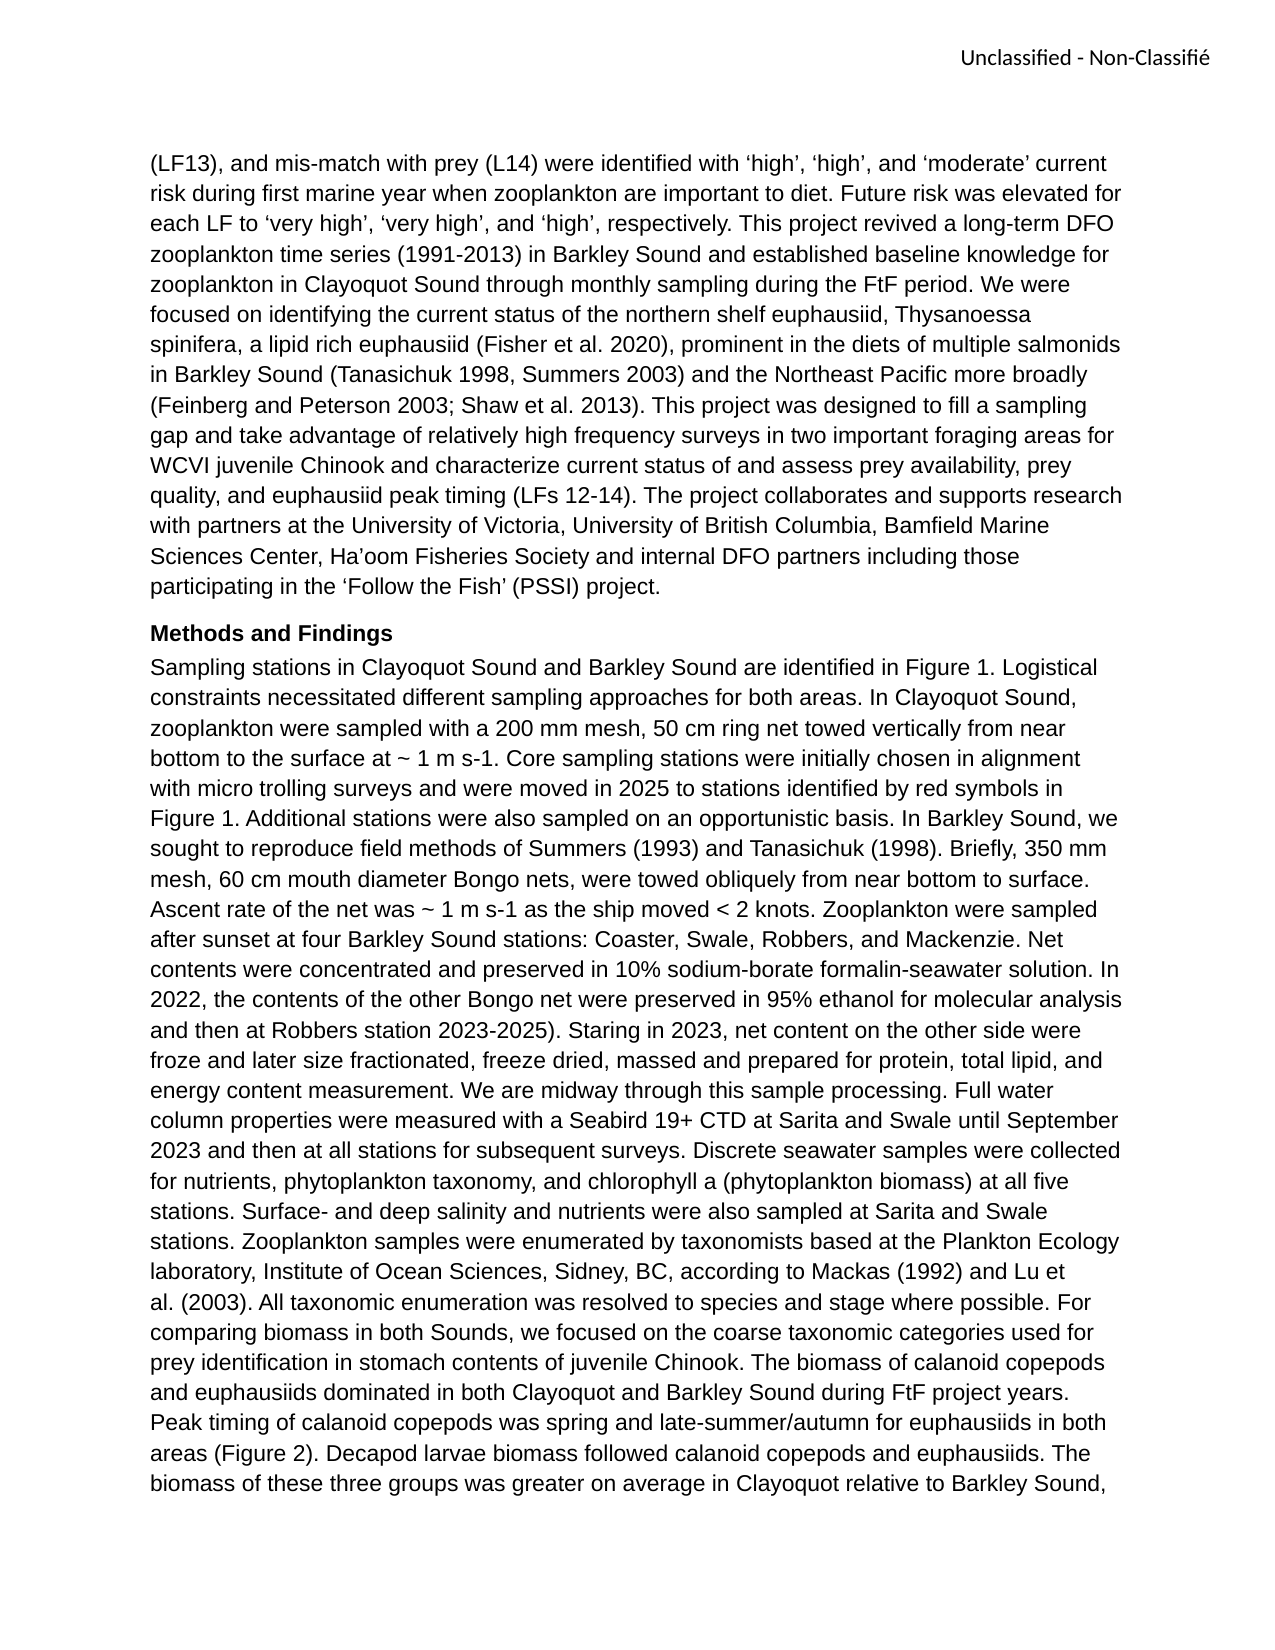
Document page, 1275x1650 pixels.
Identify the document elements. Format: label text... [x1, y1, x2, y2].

subtitle Methods and Findings [150, 620, 1125, 646]
